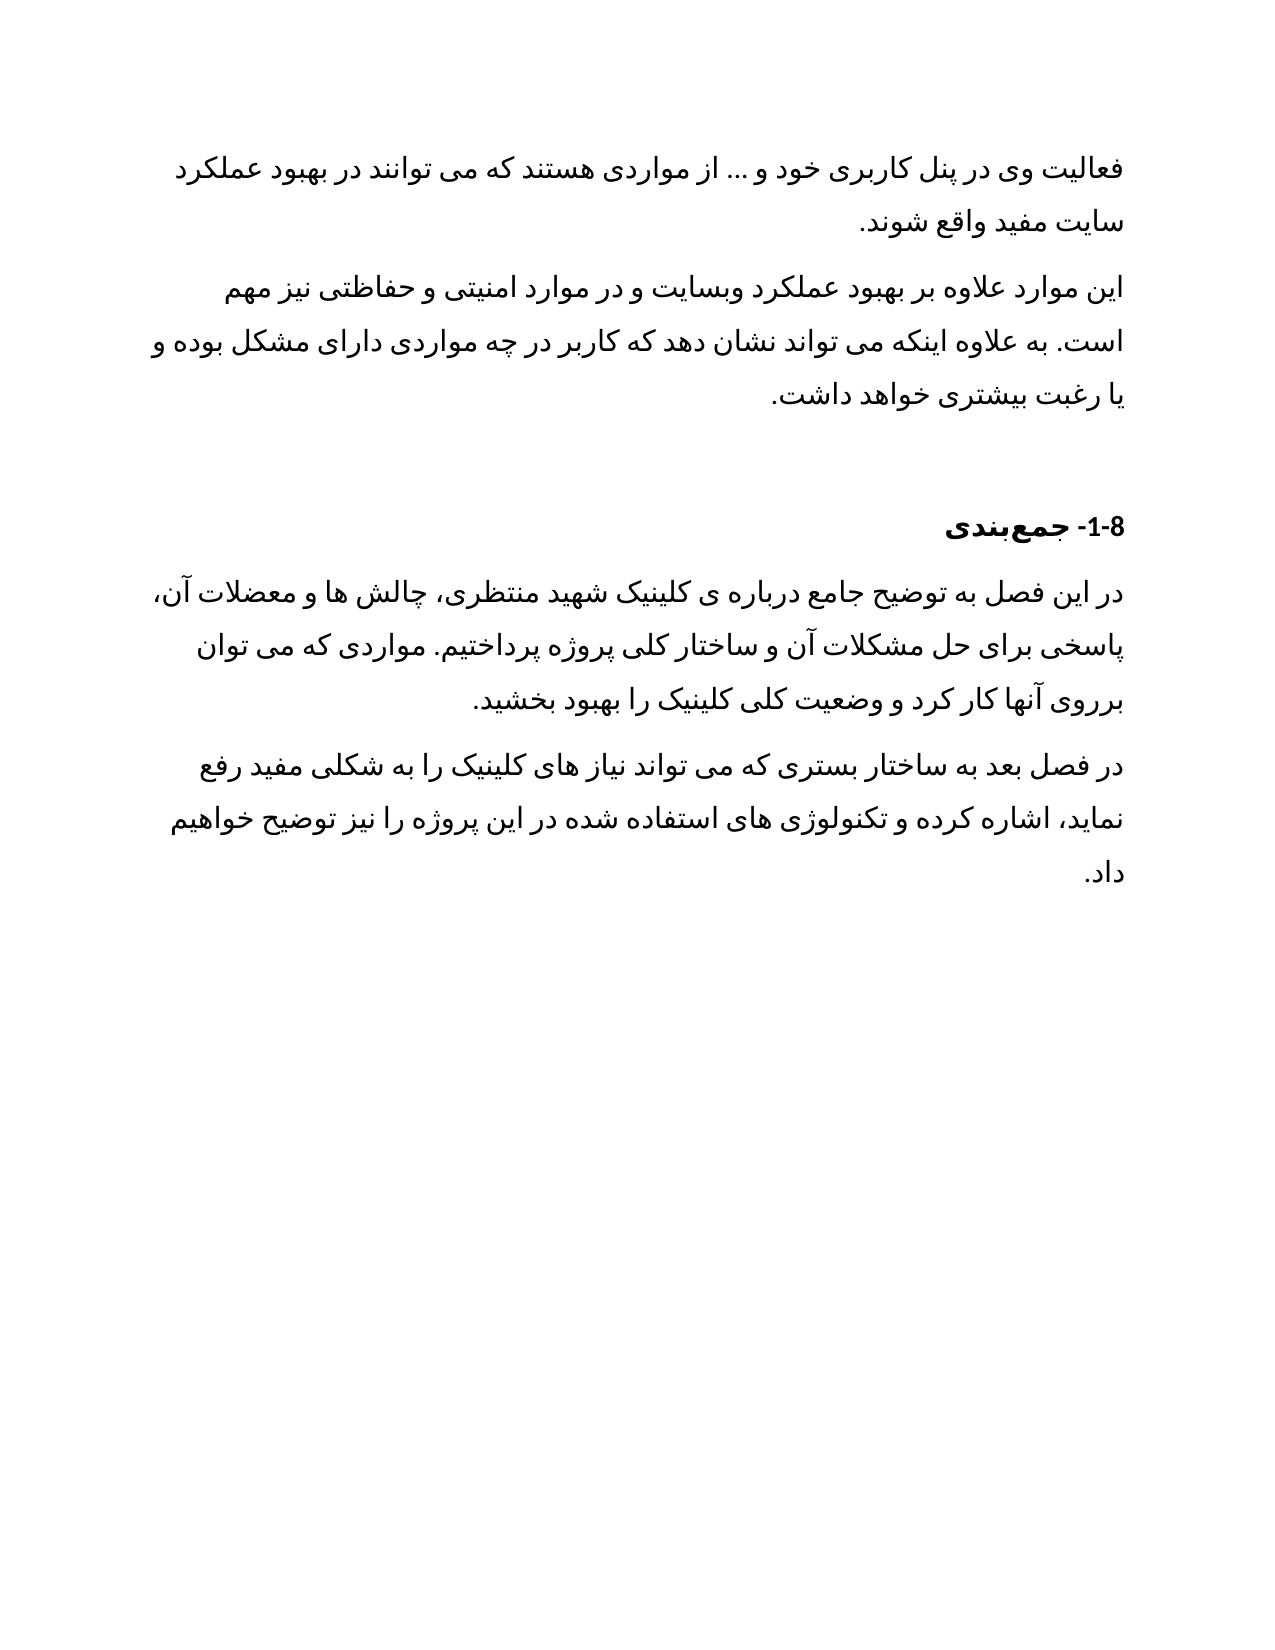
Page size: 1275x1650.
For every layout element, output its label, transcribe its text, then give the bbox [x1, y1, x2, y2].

text 1-8- جمع‌بندی [150, 508, 1125, 544]
text در فصل بعد به ساختار بستری که می تواند نیاز های کلینیک را به شکلی مفید رفع نماید، اشاره کرده و تکنولوژی های استفاده شده در این پروژه را نیز توضیح خواهیم داد. [150, 747, 1125, 889]
text این موارد علاوه بر بهبود عملکرد وبسایت و در موارد امنیتی و حفاظتی نیز مهم است. به علاوه اینکه می تواند نشان دهد که کاربر در چه مواردی دارای مشکل بوده و یا رغبت بیشتری خواهد داشت. [150, 269, 1125, 412]
text در این فصل به توضیح جامع درباره ی کلینیک شهید منتظری، چالش ها و معضلات آن، پاسخی برای حل مشکلات آن و ساختار کلی پروژه پرداختیم. مواردی که می توان برروی آنها کار کرد و وضعیت کلی کلینیک را بهبود بخشید. [150, 574, 1125, 717]
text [150, 150, 1125, 239]
